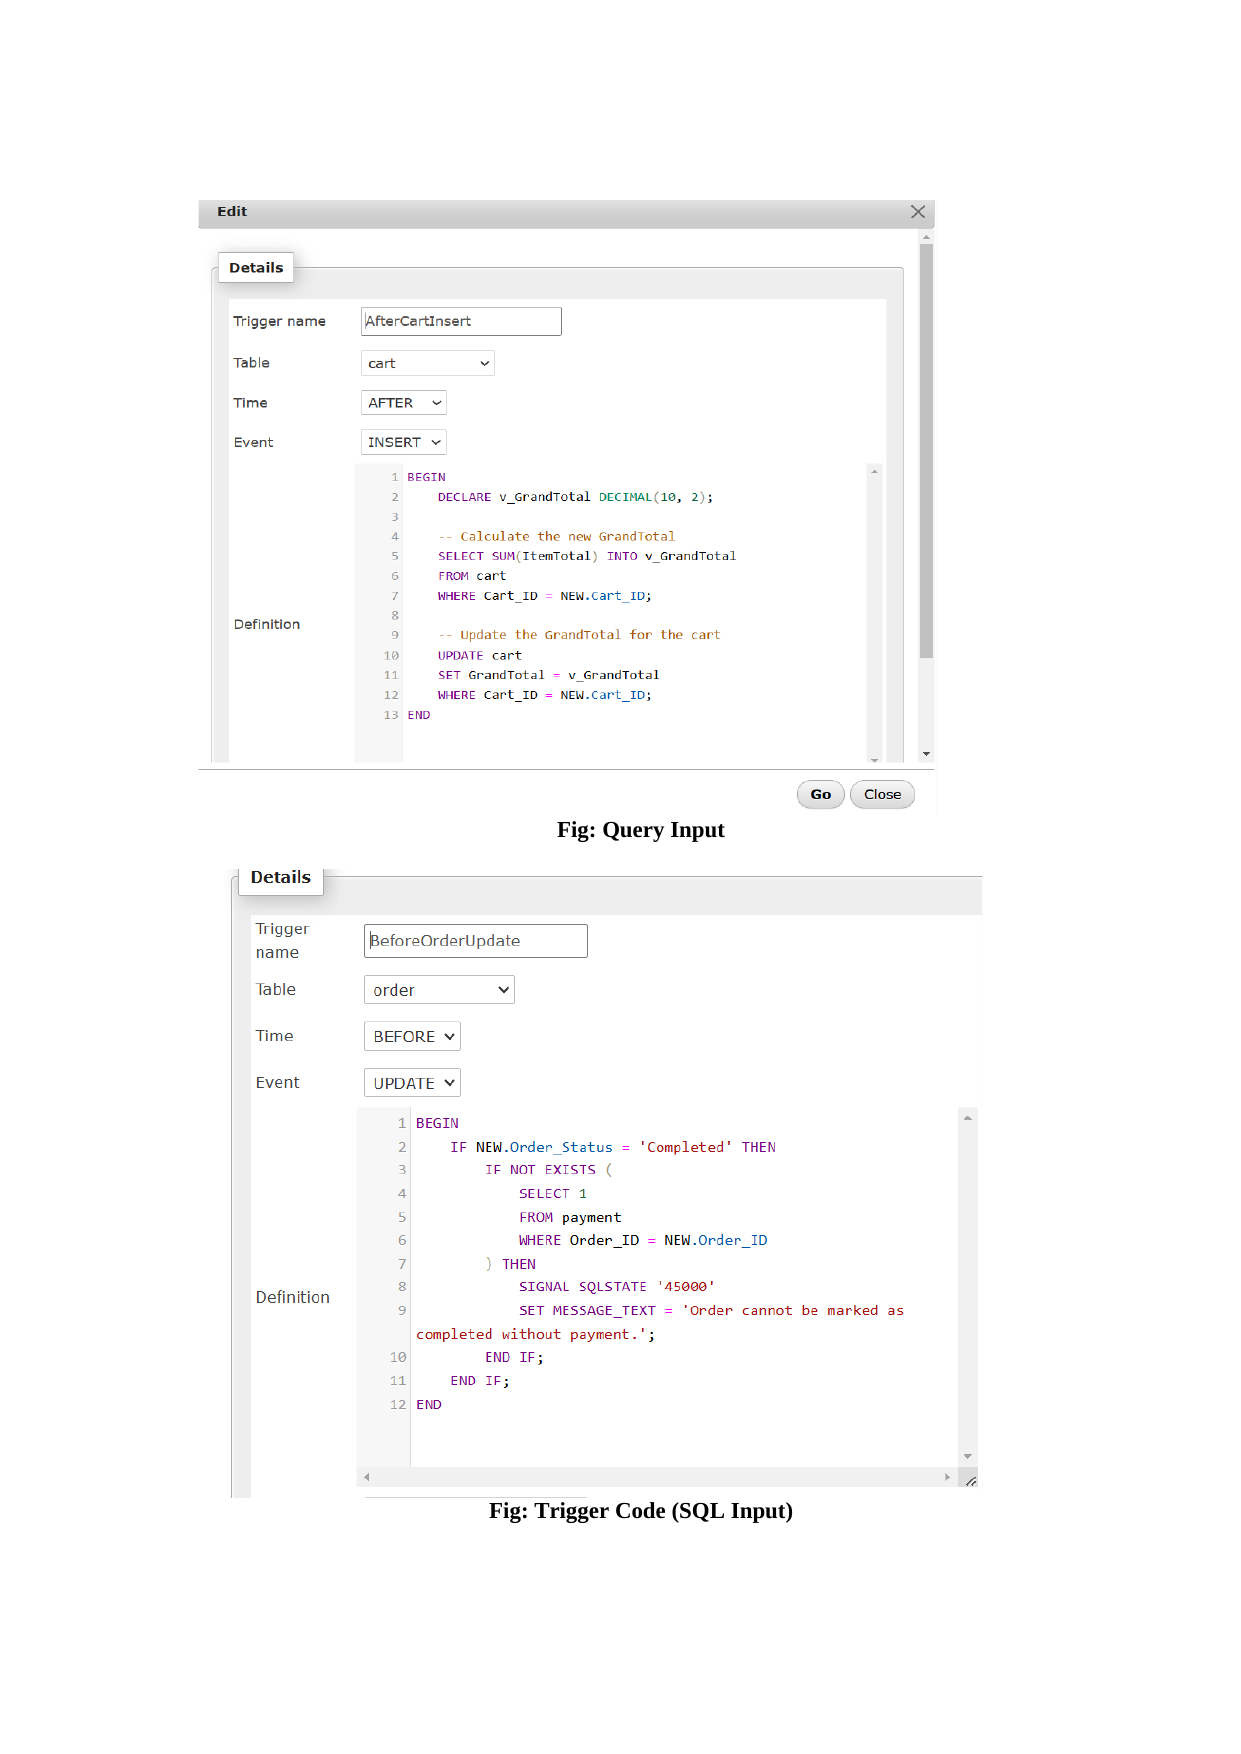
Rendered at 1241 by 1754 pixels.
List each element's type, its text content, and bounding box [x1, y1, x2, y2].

picture [198, 200, 938, 817]
text Fig: Query Input [135, 817, 1146, 843]
text Fig: Trigger Code (SQL Input) [135, 1498, 1146, 1524]
picture [224, 869, 983, 1498]
